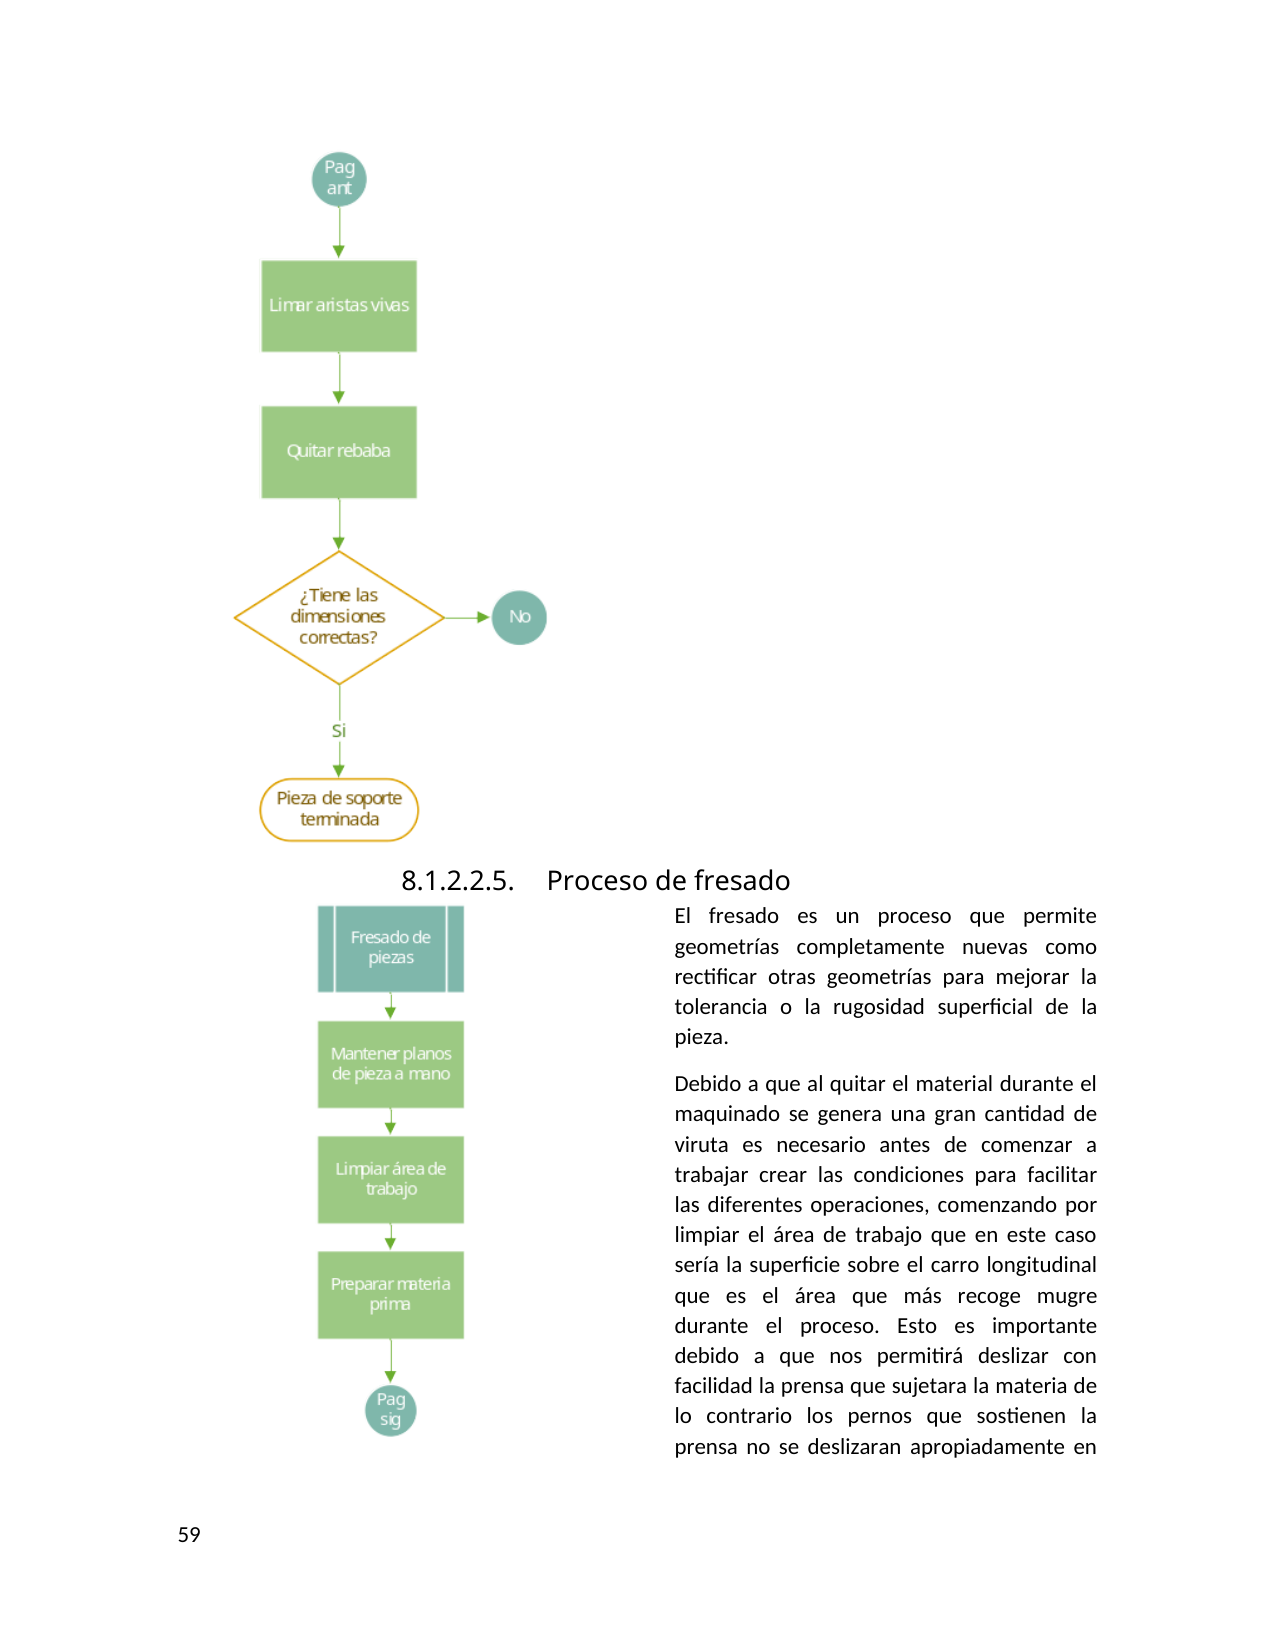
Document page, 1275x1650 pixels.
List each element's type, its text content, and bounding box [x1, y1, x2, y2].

subtitle Proceso de fresado [401, 862, 1098, 899]
text El fresado es un proceso que permite geometrías completamente nuevas como rectificar otras geometrías para mejorar la tolerancia o la rugosidad superficial de la pieza. [674, 902, 1098, 1050]
